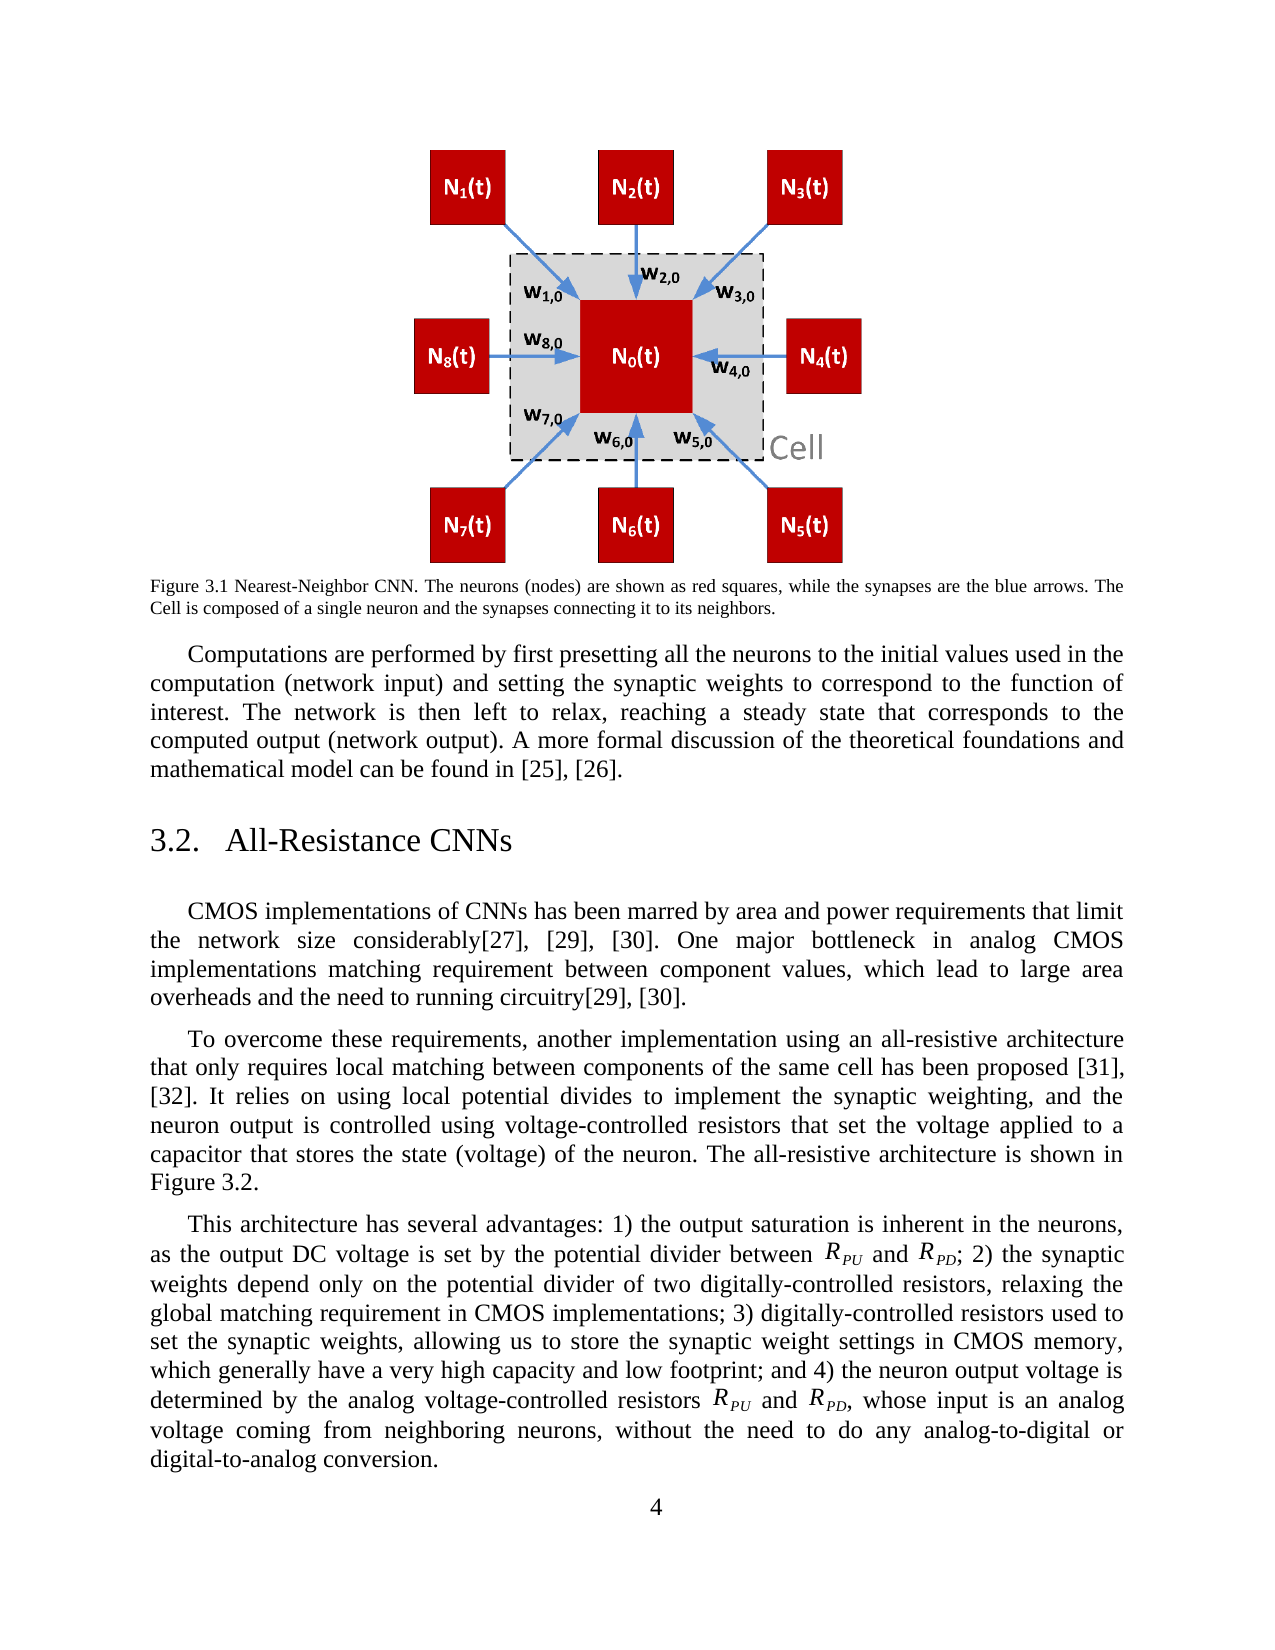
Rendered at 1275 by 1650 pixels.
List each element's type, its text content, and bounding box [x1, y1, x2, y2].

subtitle All-Resistance CNNs [150, 820, 1125, 859]
text CMOS implementations of CNNs has been marred by area and power requirements that limit the network size considerably[27], [29], [30]. One major bottleneck in analog CMOS implementations matching requirement between component values, which lead to large area overheads and the need to running circuitry[29], [30]. [150, 896, 1125, 1011]
text This architecture has several advantages: 1) the output saturation is inherent in the neurons, as the output DC voltage is set by the potential divider between and ; 2) the synaptic weights depend only on the potential divider of two digitally-controlled resistors, relaxing the global matching requirement in CMOS implementations; 3) digitally-controlled resistors used to set the synaptic weights, allowing us to store the synaptic weight settings in CMOS memory, which generally have a very high capacity and low footprint; and 4) the neuron output voltage is determined by the analog voltage-controlled resistors and , whose input is an analog voltage coming from neighboring neurons, without the need to do any analog-to-digital or digital-to-analog conversion. [150, 1209, 1125, 1473]
text Computations are performed by first presetting all the neurons to the initial values used in the computation (network input) and setting the synaptic weights to correspond to the function of interest. The network is then left to relax, reaching a steady state that corresponds to the computed output (network output). A more formal discussion of the theoretical foundations and mathematical model can be found in [25], [26]. [150, 639, 1125, 783]
text To overcome these requirements, another implementation using an all-resistive architecture that only requires local matching between components of the same cell has been proposed [31], [32]. It relies on using local potential divides to implement the synaptic weighting, and the neuron output is controlled using voltage-controlled resistors that set the voltage applied to a capacitor that stores the state (voltage) of the neuron. The all-resistive architecture is shown in Figure ‎3.2. [150, 1024, 1125, 1196]
text Figure ‎3.1 Nearest-Neighbor CNN. The neurons (nodes) are shown as red squares, while the synapses are the blue arrows. The Cell is composed of a single neuron and the synapses connecting it to its neighbors. [150, 575, 1125, 618]
picture [413, 150, 862, 563]
